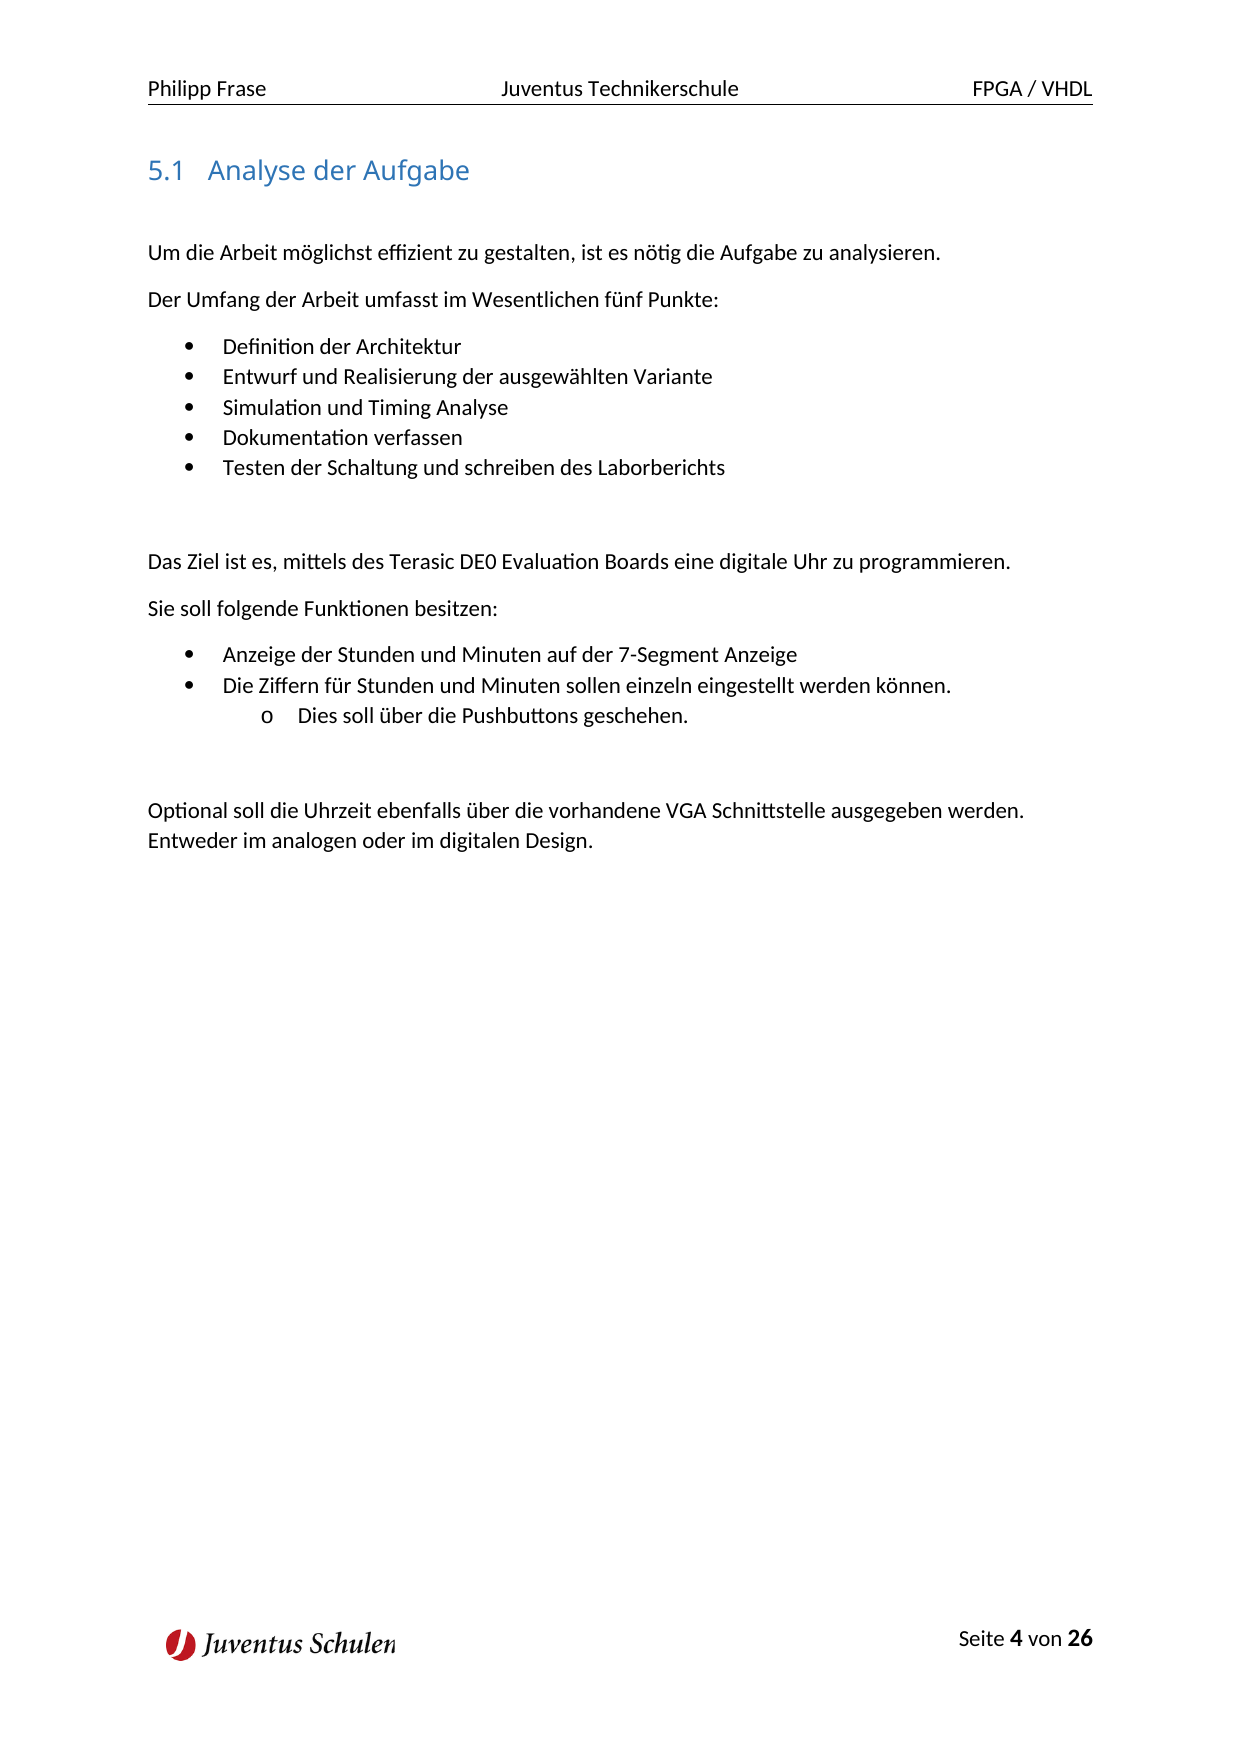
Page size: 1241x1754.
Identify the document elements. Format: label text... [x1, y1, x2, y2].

text Um die Arbeit möglichst effizient zu gestalten, ist es nötig die Aufgabe zu analysieren. [148, 238, 1093, 266]
picture [147, 1619, 395, 1666]
list Entwurf und Realisierung der ausgewählten Variante [185, 362, 1093, 390]
text Optional soll die Uhrzeit ebenfalls über die vorhandene VGA Schnittstelle ausgegeben werden. Entweder im analogen oder im digitalen Design. [148, 796, 1093, 854]
text Der Umfang der Arbeit umfasst im Wesentlichen fünf Punkte: [148, 285, 1093, 313]
text Das Ziel ist es, mittels des Terasic DE0 Evaluation Boards eine digitale Uhr zu programmieren. [148, 547, 1093, 575]
list Die Ziffern für Stunden und Minuten sollen einzeln eingestellt werden können. [185, 671, 1093, 699]
list Dies soll über die Pushbuttons geschehen. [260, 701, 1093, 730]
text Sie soll folgende Funktionen besitzen: [148, 594, 1093, 622]
subtitle Analyse der Aufgabe [148, 152, 1093, 189]
list Anzeige der Stunden und Minuten auf der 7-Segment Anzeige [185, 641, 1093, 668]
list Simulation und Timing Analyse [185, 393, 1093, 421]
list Testen der Schaltung und schreiben des Laborberichts [185, 453, 1093, 481]
list Definition der Architektur [185, 332, 1093, 360]
list Dokumentation verfassen [185, 423, 1093, 451]
